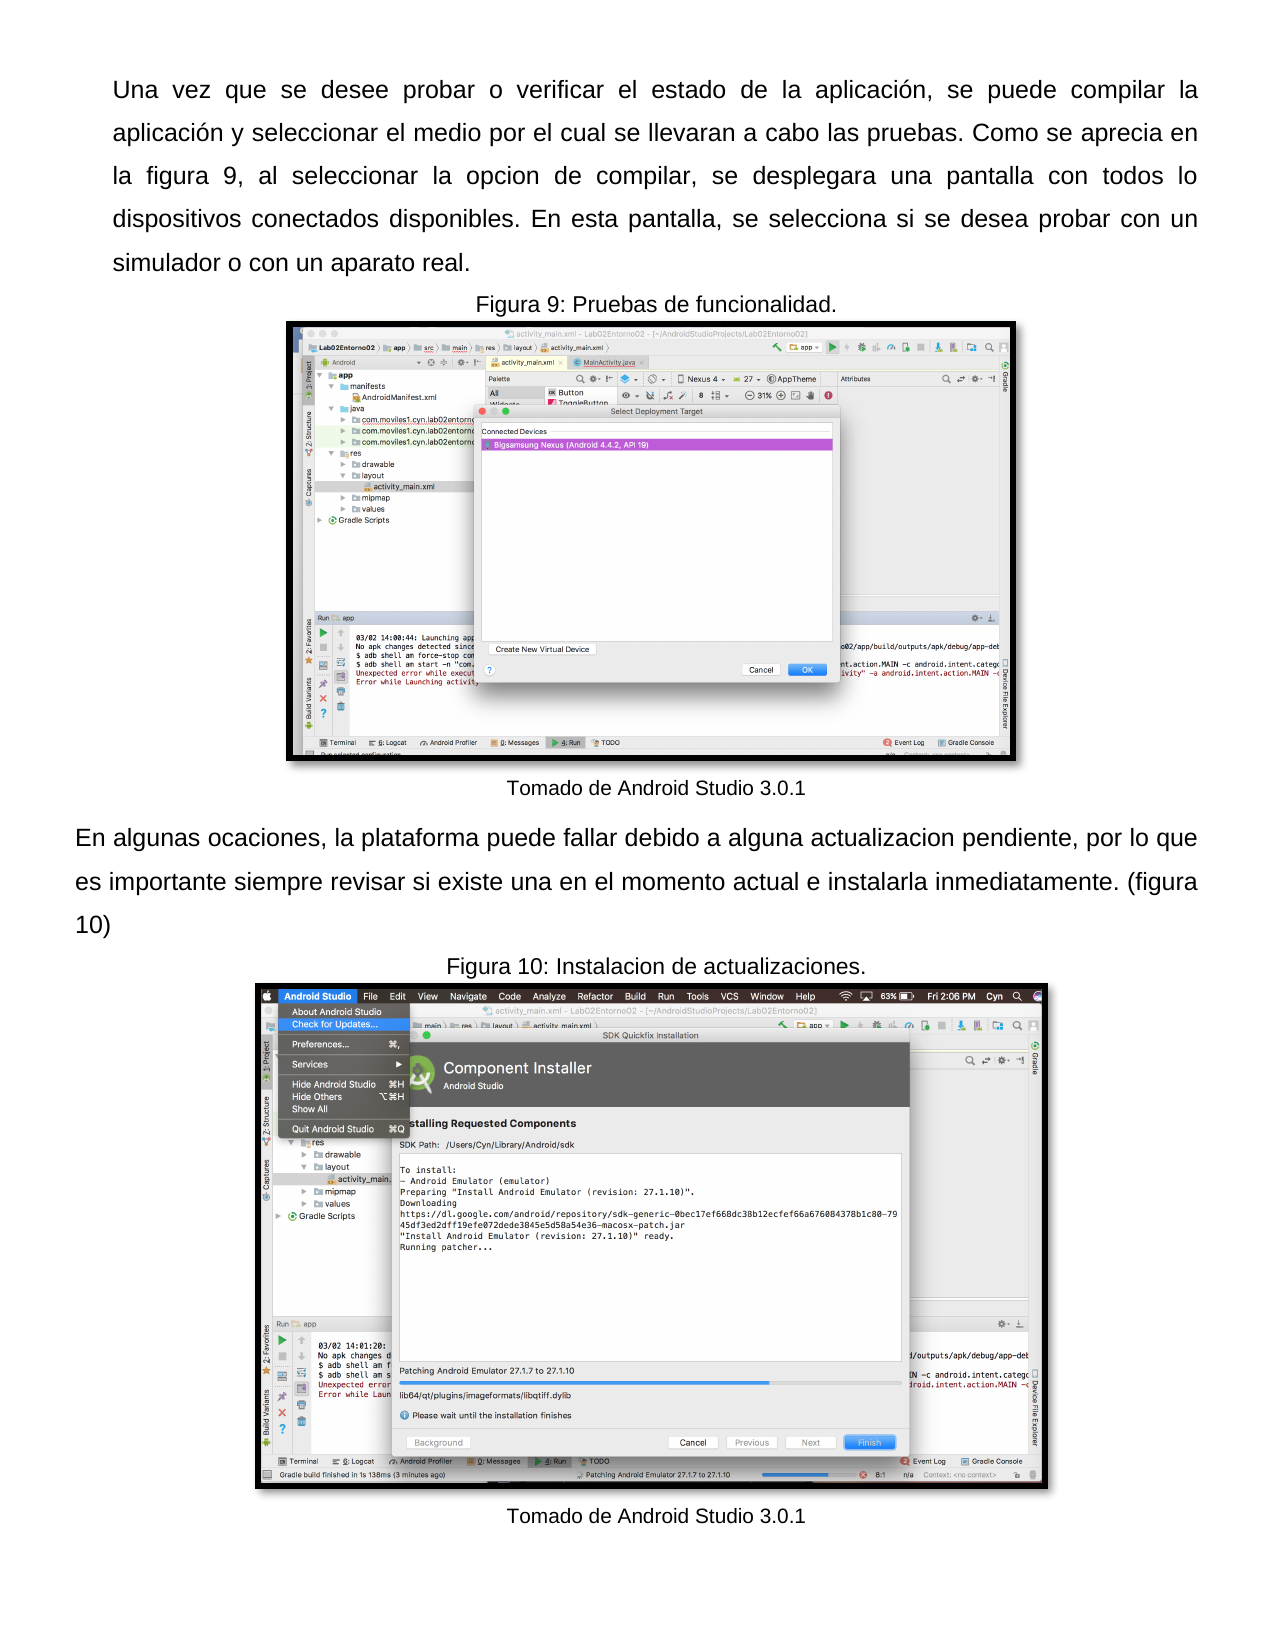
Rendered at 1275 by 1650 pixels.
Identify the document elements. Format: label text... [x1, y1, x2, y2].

text En algunas ocaciones, la plataforma puede fallar debido a alguna actualizacion pendiente, por lo que es importante siempre revisar si existe una en el momento actual e instalarla inmediatamente. (figura 10) [75, 823, 1200, 938]
text Una vez que se desee probar o verificar el estado de la aplicación, se puede compilar la aplicación y seleccionar el medio por el cual se llevaran a cabo las pruebas. Como se aprecia en la figura 9, al seleccionar la opcion de compilar, se desplegara una pantalla con todos lo dispositivos conectados disponibles. En esta pantalla, se selecciona si se desea probar con un simulador o con un aparato real. [112, 75, 1200, 276]
text Tomado de Android Studio 3.0.1 [112, 775, 1200, 799]
text Figura 9: Pruebas de funcionalidad. [112, 291, 1200, 317]
picture [261, 989, 1042, 1483]
text Tomado de Android Studio 3.0.1 [112, 1504, 1200, 1528]
text Figura 10: Instalacion de actualizaciones. [112, 953, 1200, 979]
picture [293, 327, 1010, 755]
